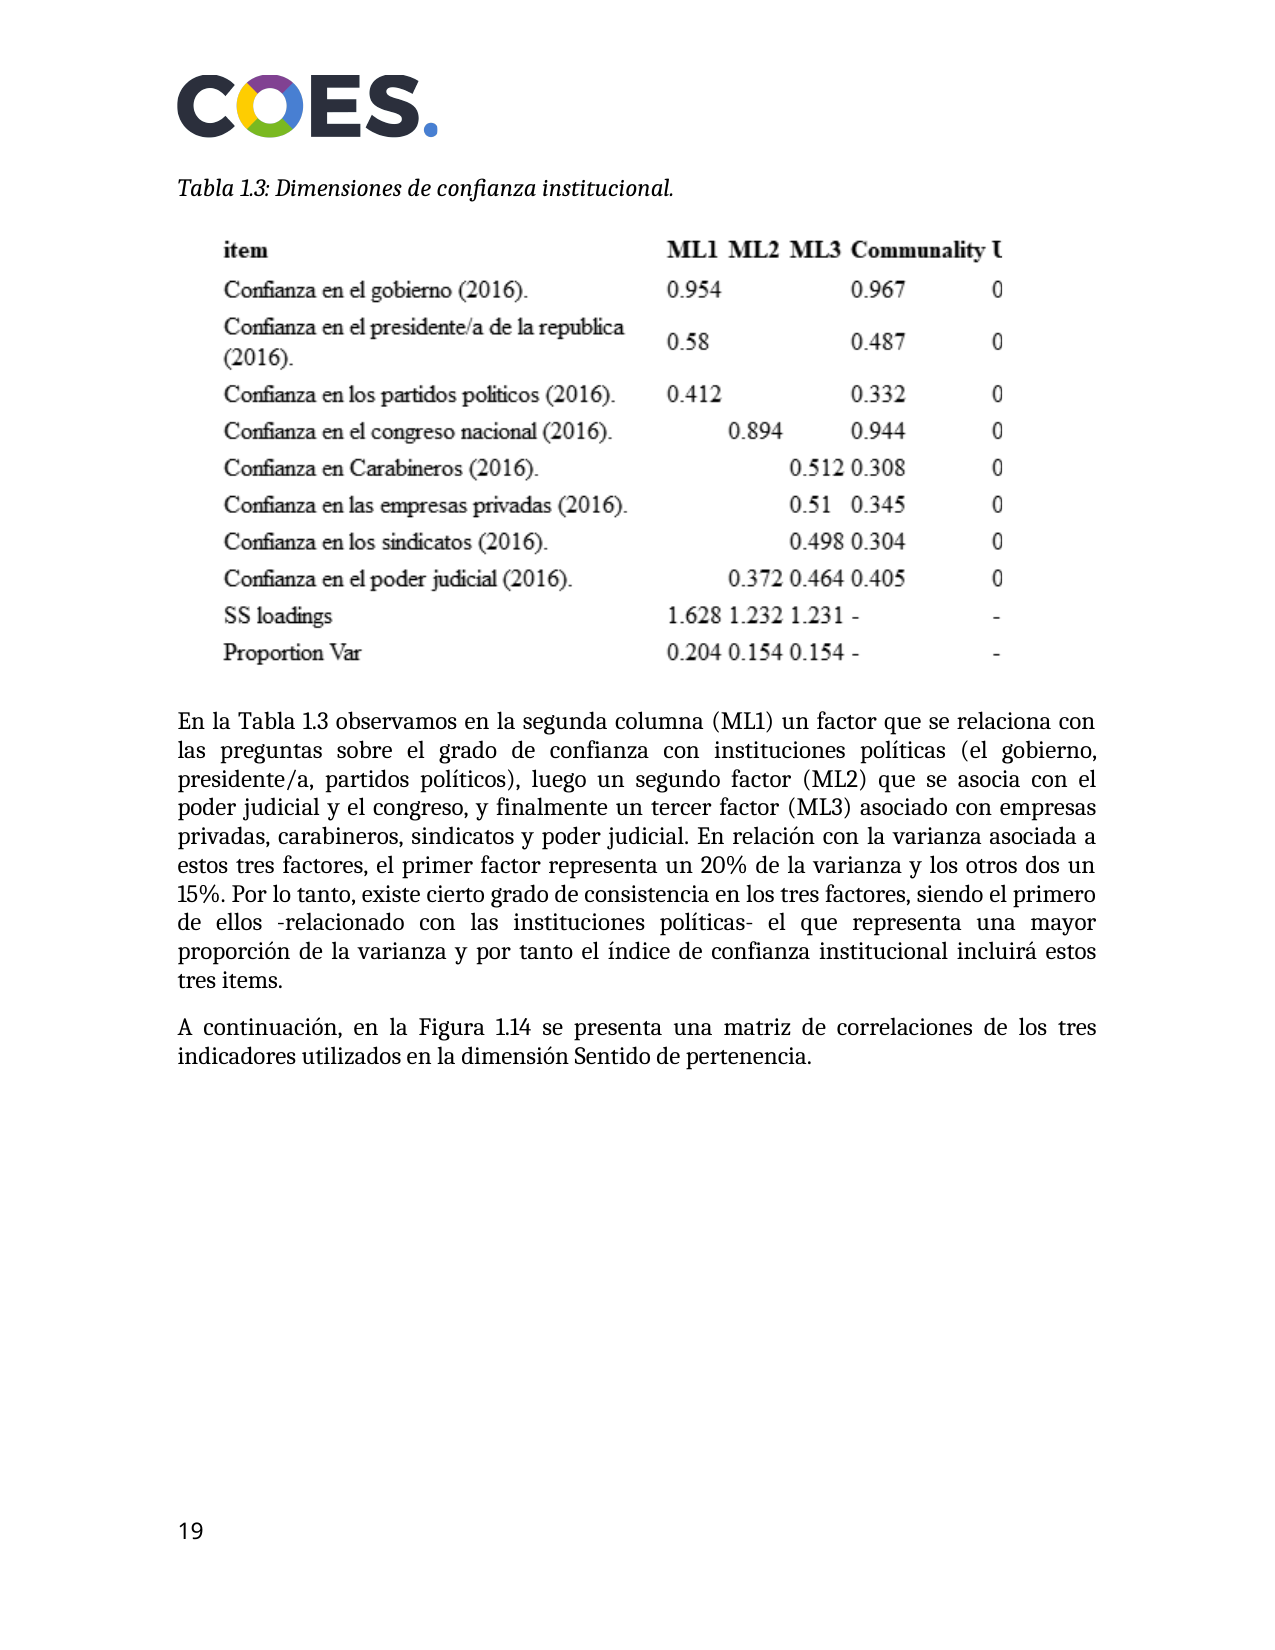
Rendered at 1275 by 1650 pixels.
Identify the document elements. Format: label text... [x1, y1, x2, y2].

text Tabla 1.3: Dimensiones de confianza institucional. [177, 174, 1098, 203]
text En la Tabla 1.3 observamos en la segunda columna (ML1) un factor que se relaciona con las preguntas sobre el grado de confianza con instituciones políticas (el gobierno, presidente/a, partidos políticos), luego un segundo factor (ML2) que se asocia con el poder judicial y el congreso, y finalmente un tercer factor (ML3) asociado con empresas privadas, carabineros, sindicatos y poder judicial. En relación con la varianza asociada a estos tres factores, el primer factor representa un 20% de la varianza y los otros dos un 15%. Por lo tanto, existe cierto grado de consistencia en los tres factores, siendo el primero de ellos -relacionado con las instituciones políticas- el que representa una mayor proporción de la varianza y por tanto el índice de confianza institucional incluirá estos tres items. [177, 707, 1098, 994]
picture [207, 219, 1003, 685]
table_header [177, 215, 1002, 688]
picture [177, 75, 438, 146]
text A continuación, en la Figura 1.14 se presenta una matriz de correlaciones de los tres indicadores utilizados en la dimensión Sentido de pertenencia. [177, 1013, 1098, 1071]
